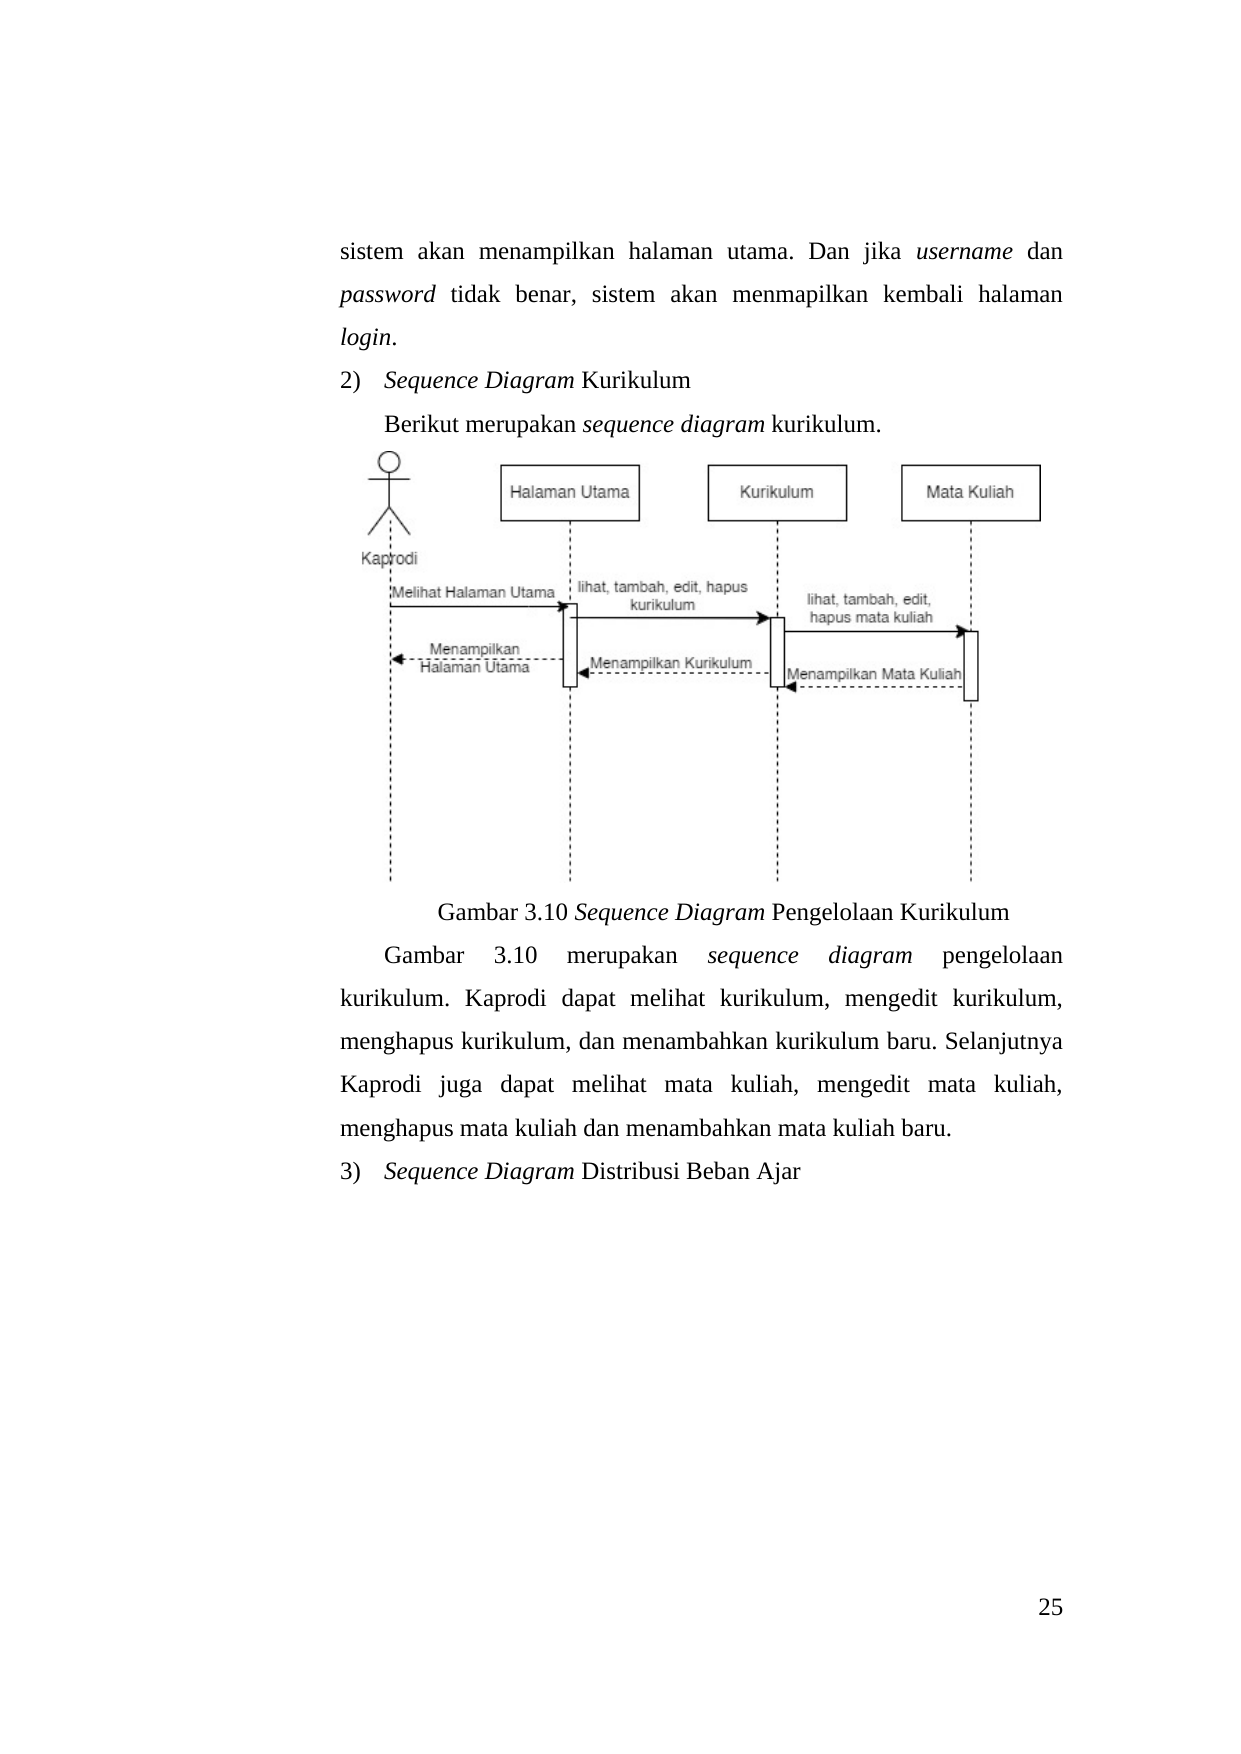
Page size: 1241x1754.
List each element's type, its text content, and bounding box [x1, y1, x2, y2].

text Gambar 3.10 merupakan sequence diagram pengelolaan kurikulum. Kaprodi dapat melihat kurikulum, mengedit kurikulum, menghapus kurikulum, dan menambahkan kurikulum baru. Selanjutnya Kaprodi juga dapat melihat mata kuliah, mengedit mata kuliah, menghapus mata kuliah dan menambahkan mata kuliah baru. [340, 940, 1063, 1141]
list Sequence Diagram Kurikulum [340, 366, 1063, 394]
subtitle Gambar 3.10 Sequence Diagram Pengelolaan Kurikulum [384, 897, 1063, 926]
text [340, 236, 1063, 351]
list Sequence Diagram Distribusi Beban Ajar [340, 1156, 1063, 1184]
picture [361, 451, 1041, 883]
list Berikut merupakan sequence diagram kurikulum. [340, 409, 1063, 437]
